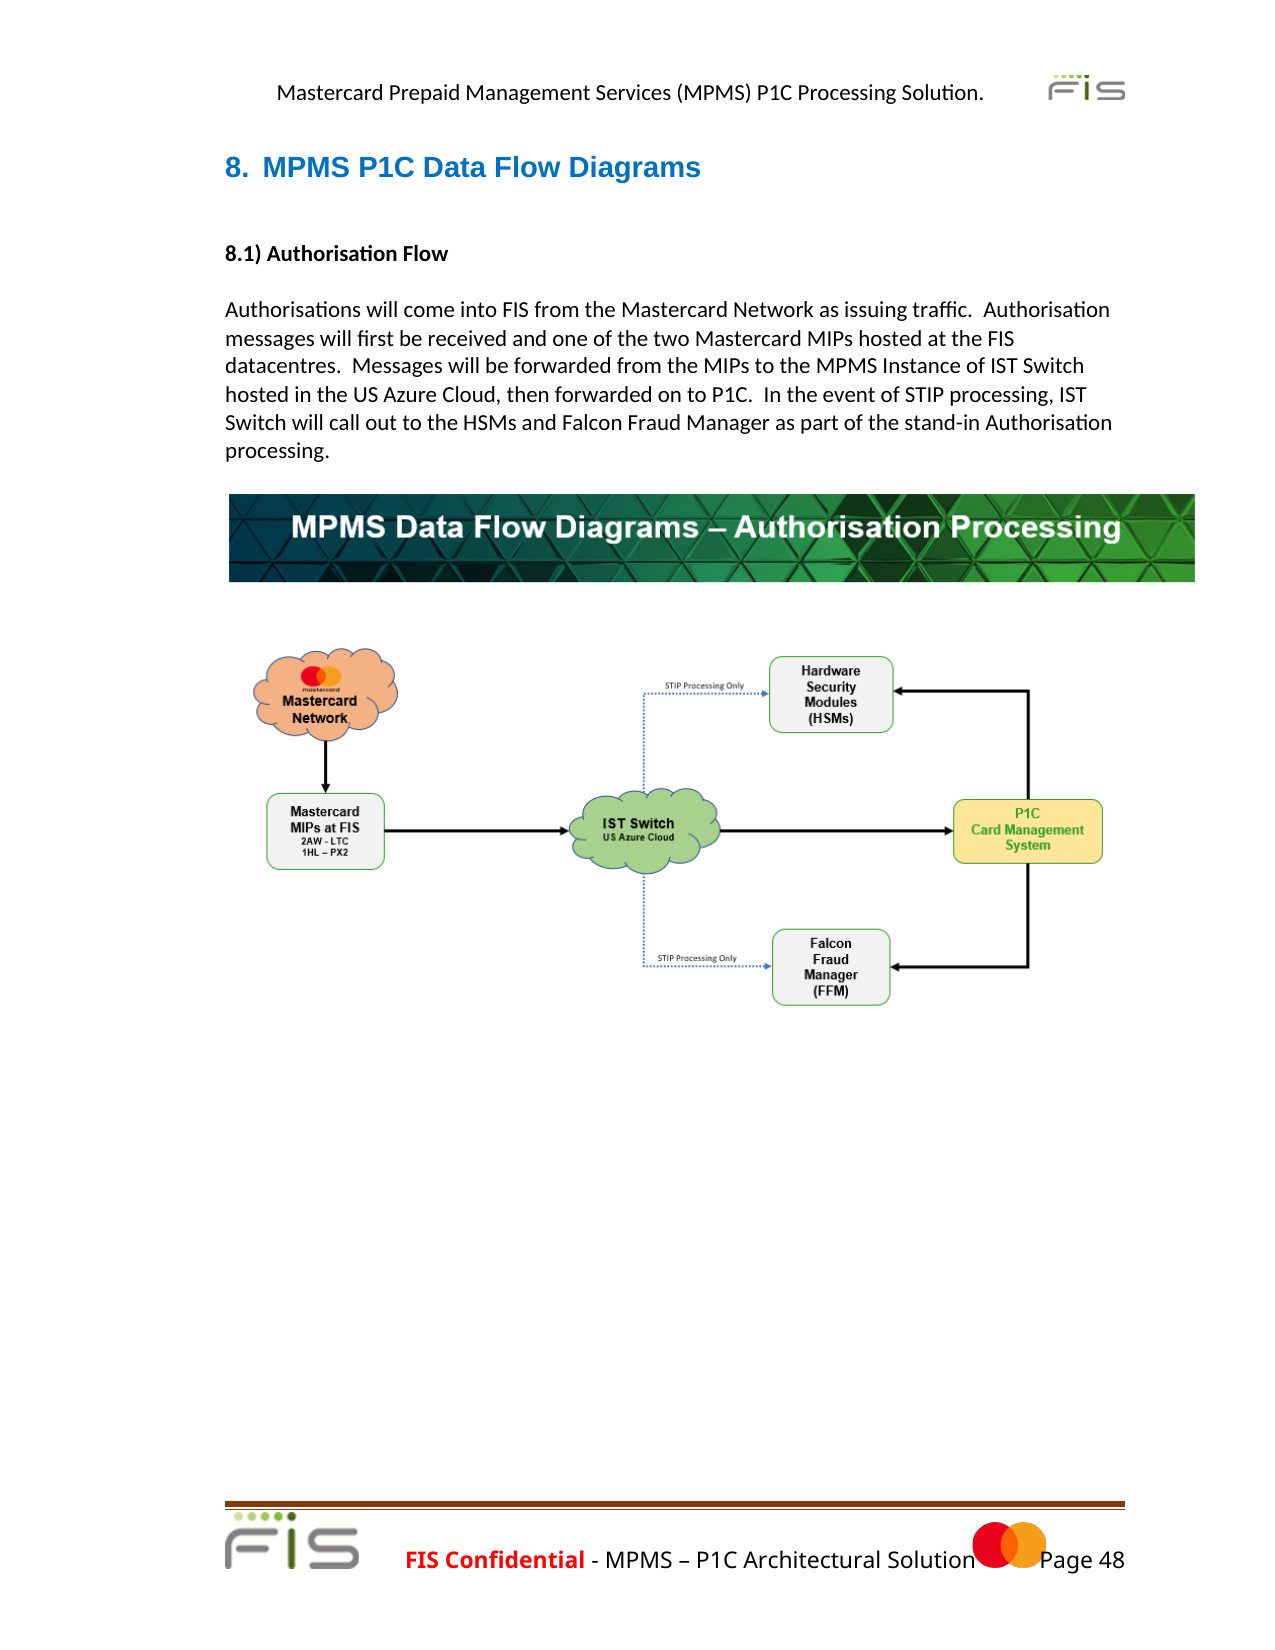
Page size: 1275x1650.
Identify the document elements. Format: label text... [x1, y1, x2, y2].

picture [225, 491, 1200, 1030]
text Authorisations will come into FIS from the Mastercard Network as issuing traffic. Authorisation messages will first be received and one of the two Mastercard MIPs hosted at the FIS datacentres. Messages will be forwarded from the MIPs to the MPMS Instance of IST Switch hosted in the US Azure Cloud, then forwarded on to P1C. In the event of STIP processing, IST Switch will call out to the HSMs and Falcon Fraud Manager as part of the stand-in Authorisation processing. [225, 296, 1125, 464]
picture [225, 1512, 359, 1569]
picture [972, 1522, 1047, 1568]
subtitle 8.1) Authorisation Flow [225, 239, 1125, 268]
picture [1048, 75, 1125, 100]
subtitle MPMS P1C Data Flow Diagrams [225, 150, 1125, 183]
